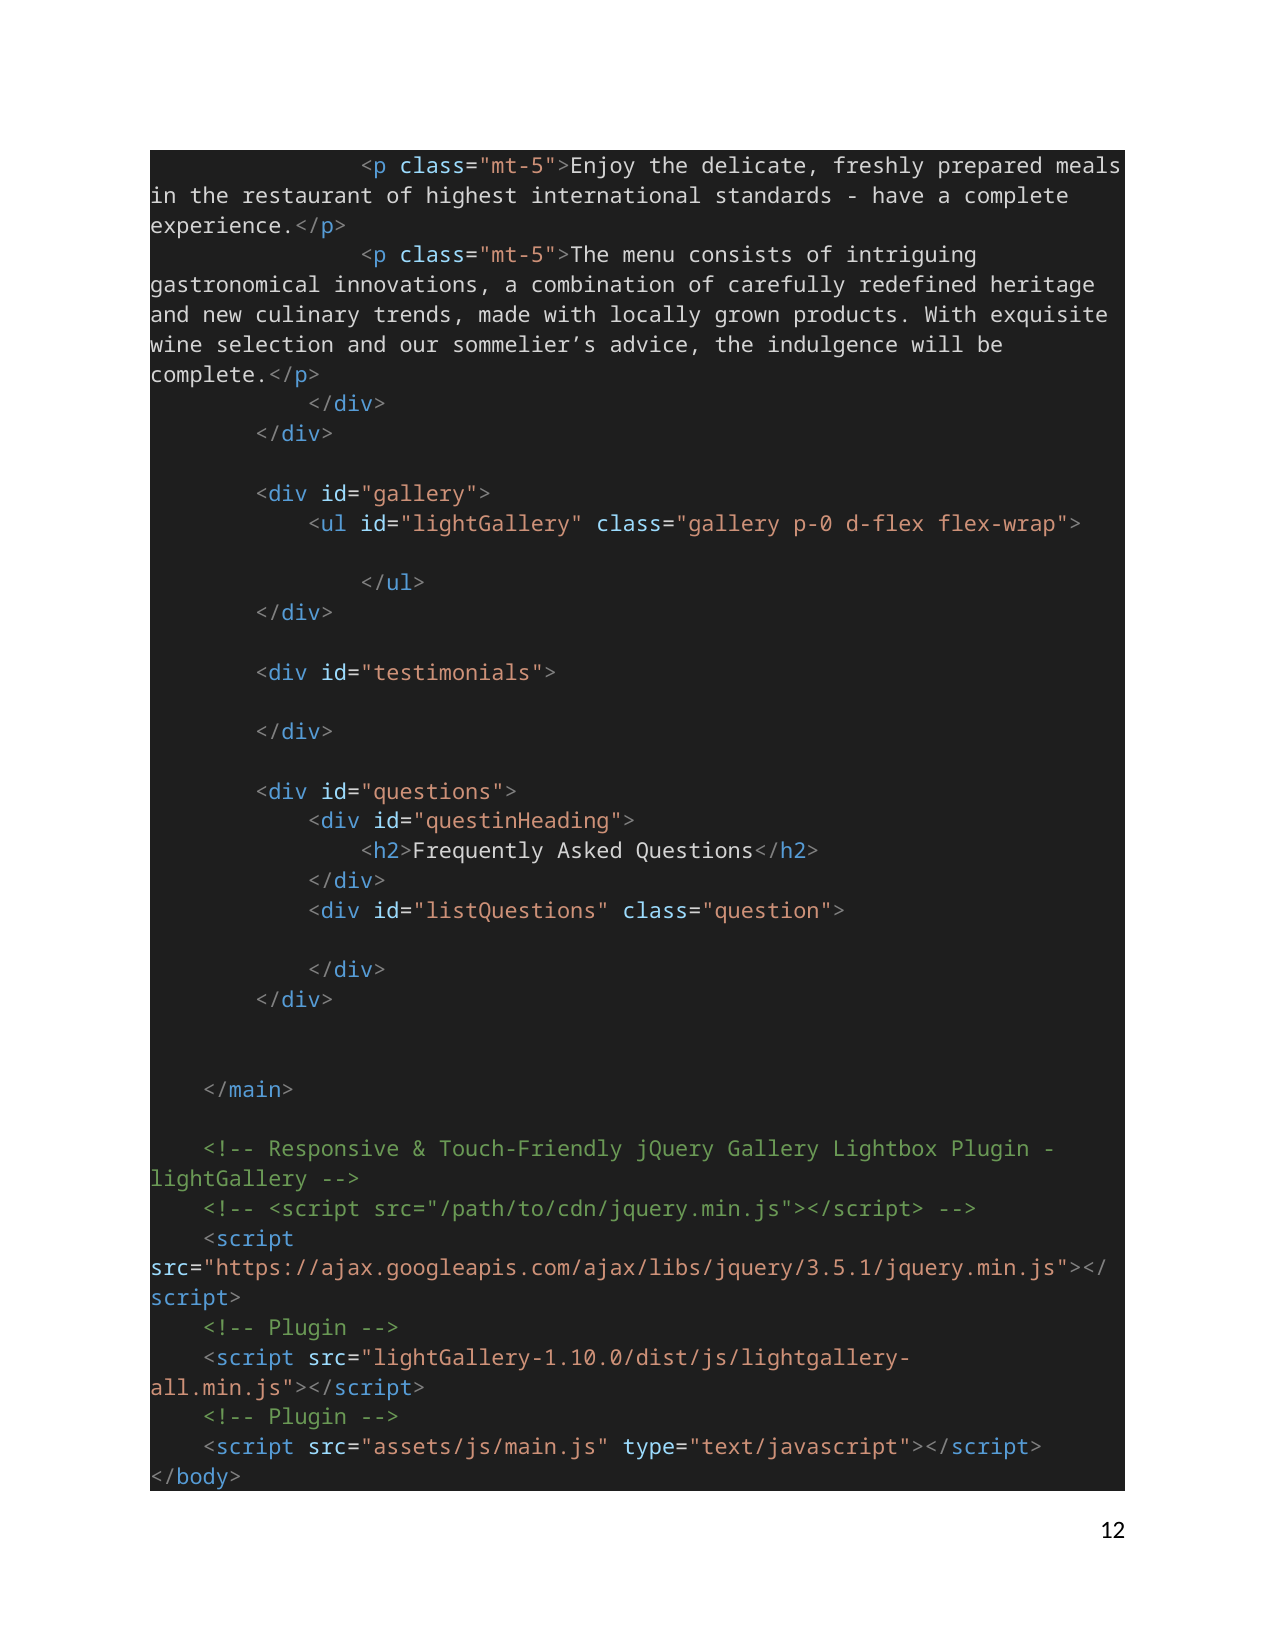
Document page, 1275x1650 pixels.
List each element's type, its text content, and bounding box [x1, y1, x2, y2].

text <p class="mt-5">The menu consists of intriguing gastronomical innovations, a combination of carefully redefined heritage and new culinary trends, made with locally grown products. With exquisite wine selection and our sommelier’s advice, the indulgence will be complete.</p> [150, 239, 1125, 388]
text </div> [150, 865, 1125, 895]
text </div> [150, 388, 1125, 418]
text <div id="testimonials"> [150, 656, 1125, 686]
text </div> [150, 597, 1125, 627]
text <h2>Frequently Asked Questions</h2> [150, 835, 1125, 865]
text </div> [150, 954, 1125, 984]
text </ul> [150, 567, 1125, 597]
text <script src="assets/js/main.js" type="text/javascript"></script> [150, 1431, 1125, 1461]
text <!-- Responsive & Touch-Friendly jQuery Gallery Lightbox Plugin - lightGallery --> [150, 1133, 1125, 1193]
text <!-- Plugin --> [150, 1401, 1125, 1431]
text <div id="questions"> [150, 776, 1125, 805]
text <!-- Plugin --> [150, 1312, 1125, 1342]
text </main> [150, 1073, 1125, 1103]
text <script src="lightGallery-1.10.0/dist/js/lightgallery-all.min.js"></script> [150, 1342, 1125, 1401]
text <div id="questinHeading"> [150, 805, 1125, 835]
text <p class="mt-5">Enjoy the delicate, freshly prepared meals in the restaurant of highest international standards - have a complete experience.</p> [150, 150, 1125, 239]
text <div id="gallery"> [150, 478, 1125, 507]
text <script src="https://ajax.googleapis.com/ajax/libs/jquery/3.5.1/jquery.min.js"></script> [150, 1222, 1125, 1312]
text <!-- <script src="/path/to/cdn/jquery.min.js"></script> --> [150, 1193, 1125, 1222]
text </body> [150, 1461, 1125, 1491]
text <div id="listQuestions" class="question"> [150, 895, 1125, 924]
text <ul id="lightGallery" class="gallery p-0 d-flex flex-wrap"> [150, 507, 1125, 537]
text </div> [150, 418, 1125, 448]
text </div> [150, 984, 1125, 1014]
text </div> [150, 716, 1125, 746]
